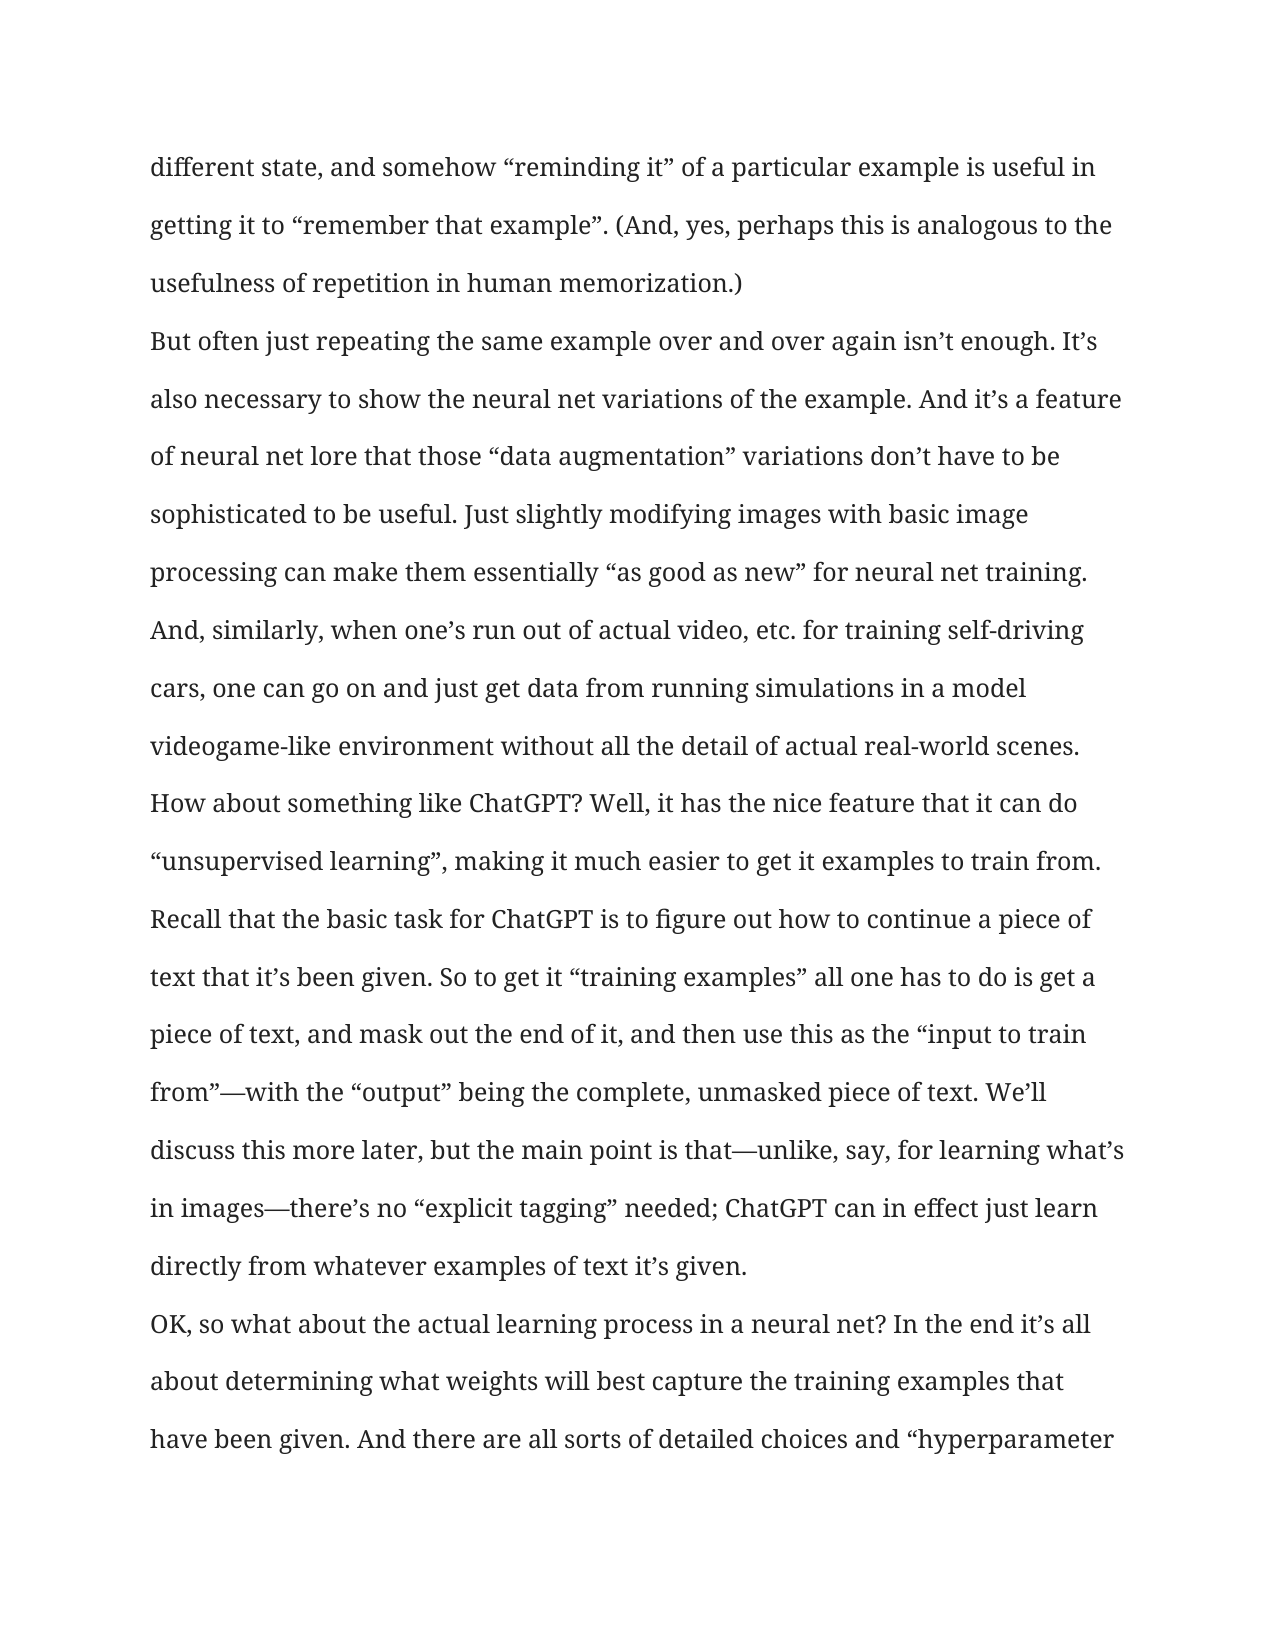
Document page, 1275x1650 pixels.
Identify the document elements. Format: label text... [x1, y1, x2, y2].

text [150, 150, 1125, 300]
text But often just repeating the same example over and over again isn’t enough. It’s also necessary to show the neural net variations of the example. And it’s a feature of neural net lore that those “data augmentation” variations don’t have to be sophisticated to be useful. Just slightly modifying images with basic image processing can make them essentially “as good as new” for neural net training. And, similarly, when one’s run out of actual video, etc. for training self-driving cars, one can go on and just get data from running simulations in a model videogame-like environment without all the detail of actual real-world scenes. [150, 323, 1125, 762]
text How about something like ChatGPT? Well, it has the nice feature that it can do “unsupervised learning”, making it much easier to get it examples to train from. Recall that the basic task for ChatGPT is to figure out how to continue a piece of text that it’s been given. So to get it “training examples” all one has to do is get a piece of text, and mask out the end of it, and then use this as the “input to train from”—with the “output” being the complete, unmasked piece of text. We’ll discuss this more later, but the main point is that—unlike, say, for learning what’s in images—there’s no “explicit tagging” needed; ChatGPT can in effect just learn directly from whatever examples of text it’s given. [150, 786, 1125, 1282]
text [150, 1306, 1125, 1456]
